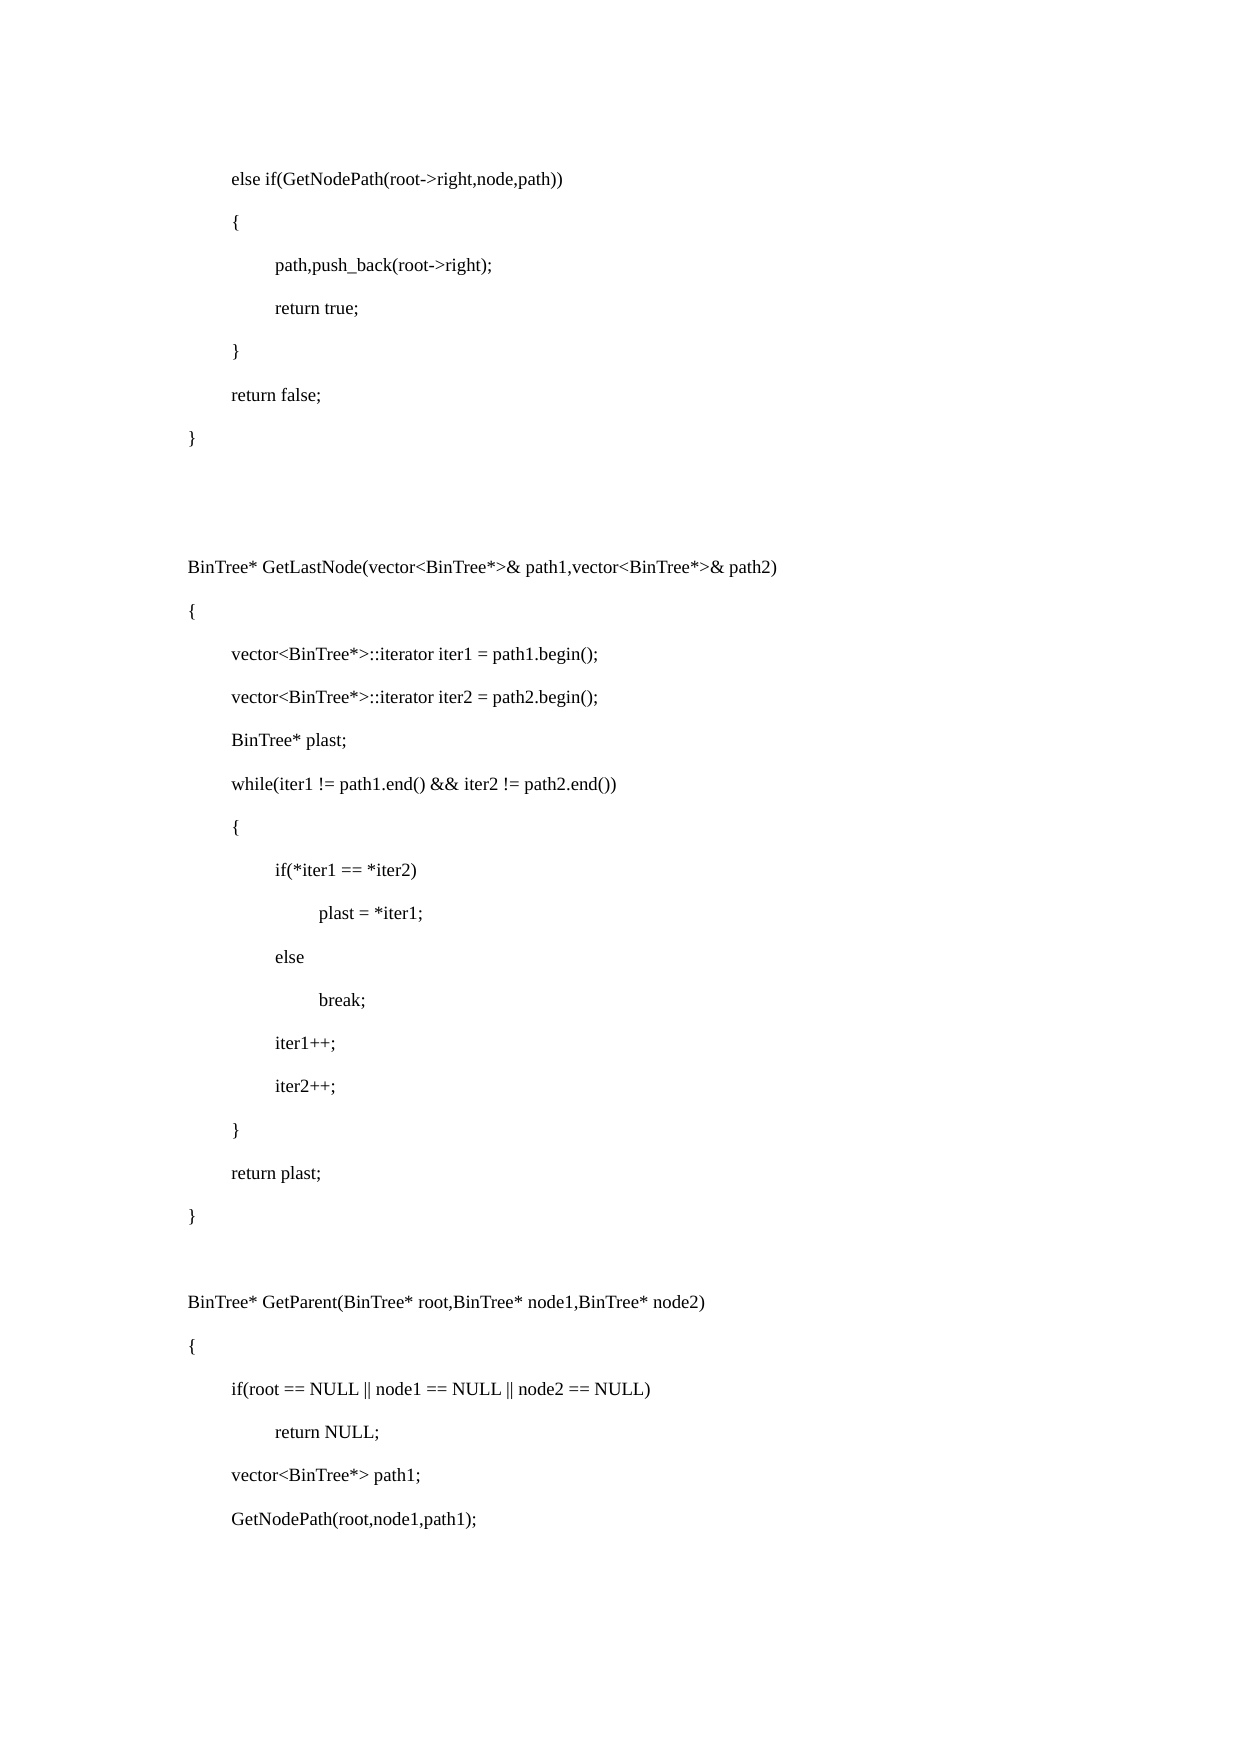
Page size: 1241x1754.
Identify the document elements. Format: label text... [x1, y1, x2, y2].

text return false; [187, 378, 1053, 411]
text } [187, 1113, 1053, 1146]
text { [187, 810, 1053, 843]
text return NULL; [187, 1416, 1053, 1448]
text } [187, 335, 1053, 367]
text vector<BinTree*>::iterator iter2 = path2.begin(); [187, 681, 1053, 713]
text } [187, 421, 1053, 454]
text iter2++; [187, 1070, 1053, 1102]
text break; [187, 983, 1053, 1016]
text if(root == NULL || node1 == NULL || node2 == NULL) [187, 1372, 1053, 1405]
text else if(GetNodePath(root->right,node,path)) [187, 162, 1053, 194]
text vector<BinTree*> path1; [187, 1459, 1053, 1491]
text BinTree* plast; [187, 724, 1053, 756]
text vector<BinTree*>::iterator iter1 = path1.begin(); [187, 637, 1053, 670]
text } [187, 1199, 1053, 1232]
text if(*iter1 == *iter2) [187, 854, 1053, 886]
text BinTree* GetParent(BinTree* root,BinTree* node1,BinTree* node2) [187, 1286, 1053, 1318]
text return true; [187, 292, 1053, 324]
text { [187, 1329, 1053, 1362]
text { [187, 205, 1053, 238]
text plast = *iter1; [187, 897, 1053, 929]
text path,push_back(root->right); [187, 248, 1053, 281]
text else [187, 940, 1053, 973]
text { [187, 594, 1053, 627]
text return plast; [187, 1156, 1053, 1189]
text BinTree* GetLastNode(vector<BinTree*>& path1,vector<BinTree*>& path2) [187, 551, 1053, 583]
text GetNodePath(root,node1,path1); [187, 1502, 1053, 1534]
text while(iter1 != path1.end() && iter2 != path2.end()) [187, 767, 1053, 800]
text iter1++; [187, 1027, 1053, 1059]
